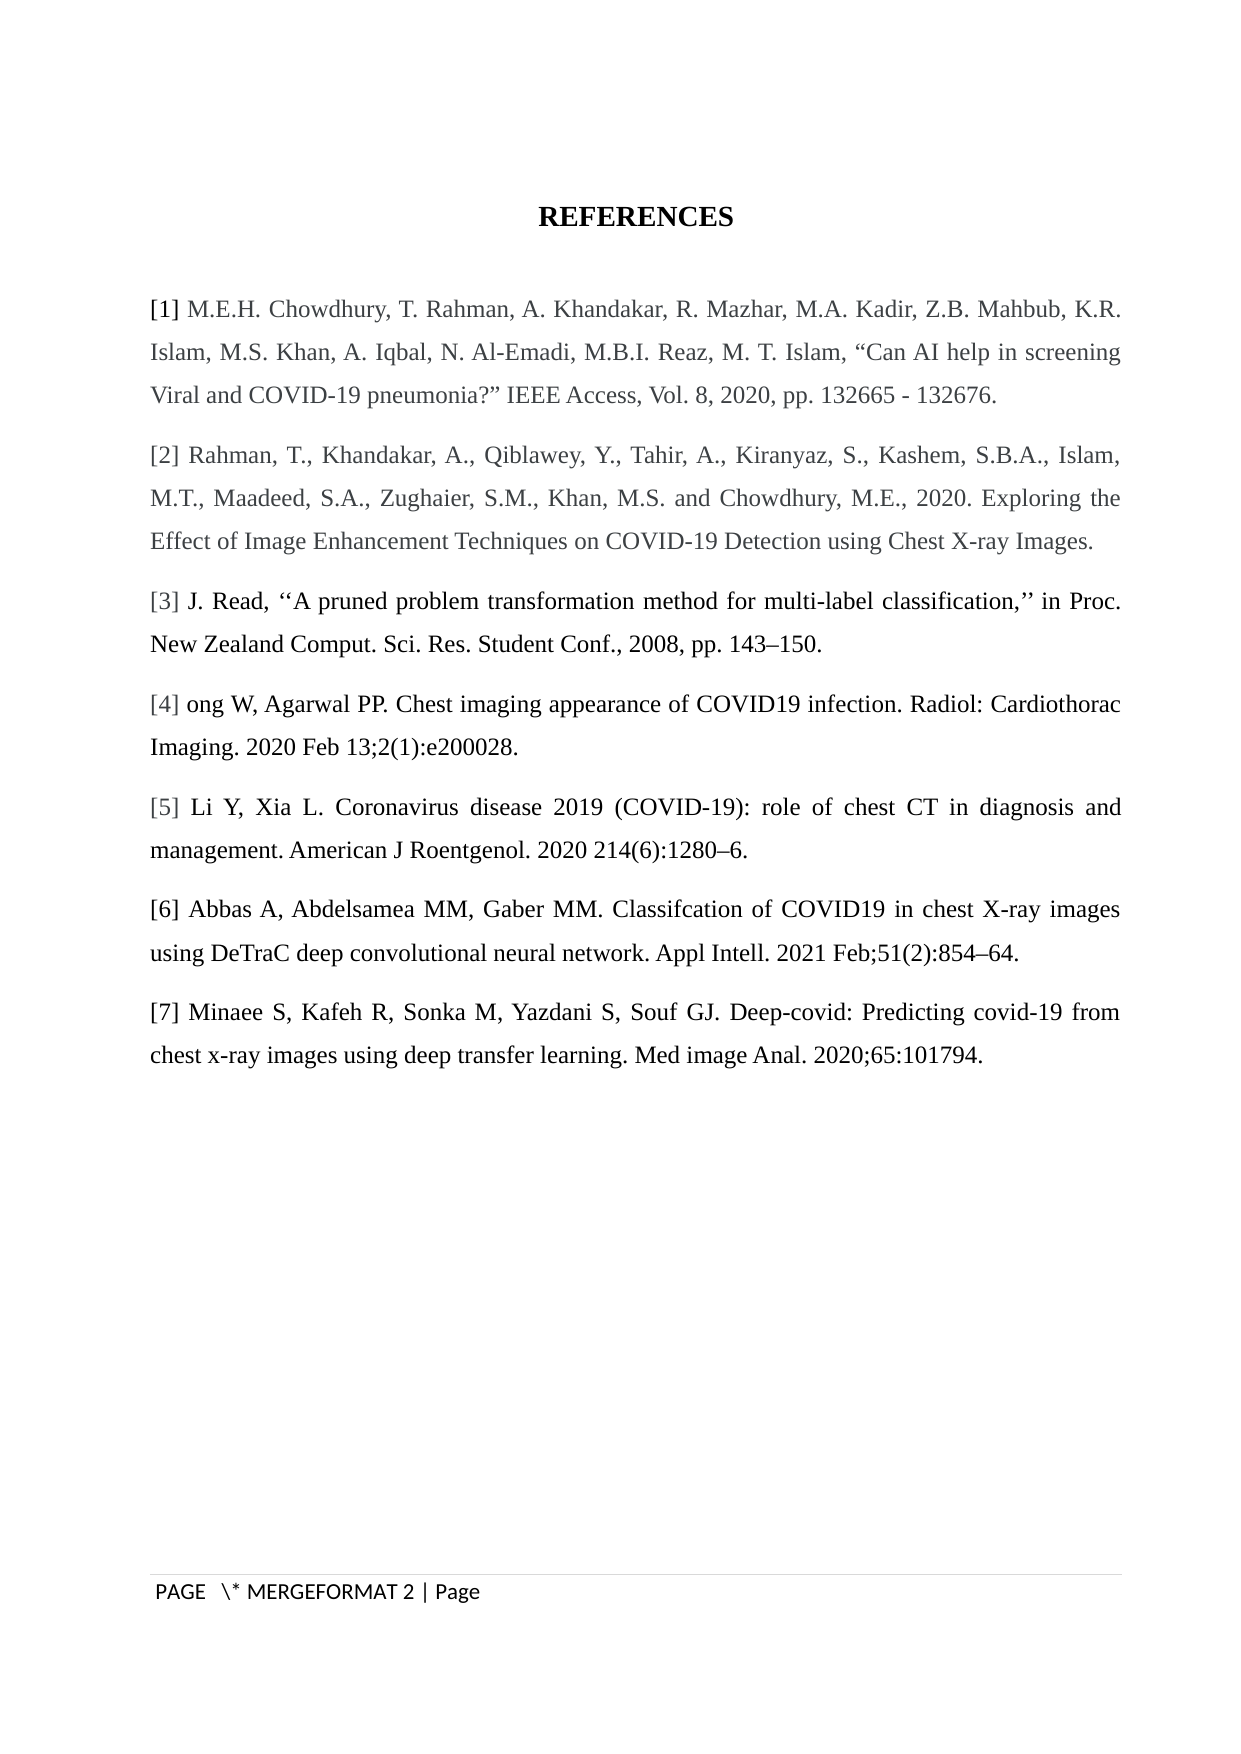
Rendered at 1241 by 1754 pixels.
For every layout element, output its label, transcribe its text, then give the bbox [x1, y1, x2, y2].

text REFERENCES [150, 199, 1122, 232]
text [2] Rahman, T., Khandakar, A., Qiblawey, Y., Tahir, A., Kiranyaz, S., Kashem, S.B.A., Islam, M.T., Maadeed, S.A., Zughaier, S.M., Khan, M.S. and Chowdhury, M.E., 2020. Exploring the Effect of Image Enhancement Techniques on COVID-19 Detection using Chest X-ray Images. [150, 440, 1122, 555]
text [5] Li Y, Xia L. Coronavirus disease 2019 (COVID-19): role of chest CT in diagnosis and management. American J Roentgenol. 2020 214(6):1280–6. [150, 792, 1122, 863]
text [6] Abbas A, Abdelsamea MM, Gaber MM. Classifcation of COVID19 in chest X-ray images using DeTraC deep convolutional neural network. Appl Intell. 2021 Feb;51(2):854–64. [150, 894, 1122, 966]
text [7] Minaee S, Kafeh R, Sonka M, Yazdani S, Souf GJ. Deep-covid: Predicting covid-19 from chest x-ray images using deep transfer learning. Med image Anal. 2020;65:101794. [150, 997, 1122, 1069]
text [3] J. Read, ‘‘A pruned problem transformation method for multi-label classification,’’ in Proc. New Zealand Comput. Sci. Res. Student Conf., 2008, pp. 143–150. [150, 586, 1122, 658]
text [4] ong W, Agarwal PP. Chest imaging appearance of COVID19 infection. Radiol: Cardiothorac Imaging. 2020 Feb 13;2(1):e200028. [150, 689, 1122, 761]
text [1] M.E.H. Chowdhury, T. Rahman, A. Khandakar, R. Mazhar, M.A. Kadir, Z.B. Mahbub, K.R. Islam, M.S. Khan, A. Iqbal, N. Al-Emadi, M.B.I. Reaz, M. T. Islam, “Can AI help in screening Viral and COVID-19 pneumonia?” IEEE Access, Vol. 8, 2020, pp. 132665 - 132676. [150, 294, 1122, 409]
